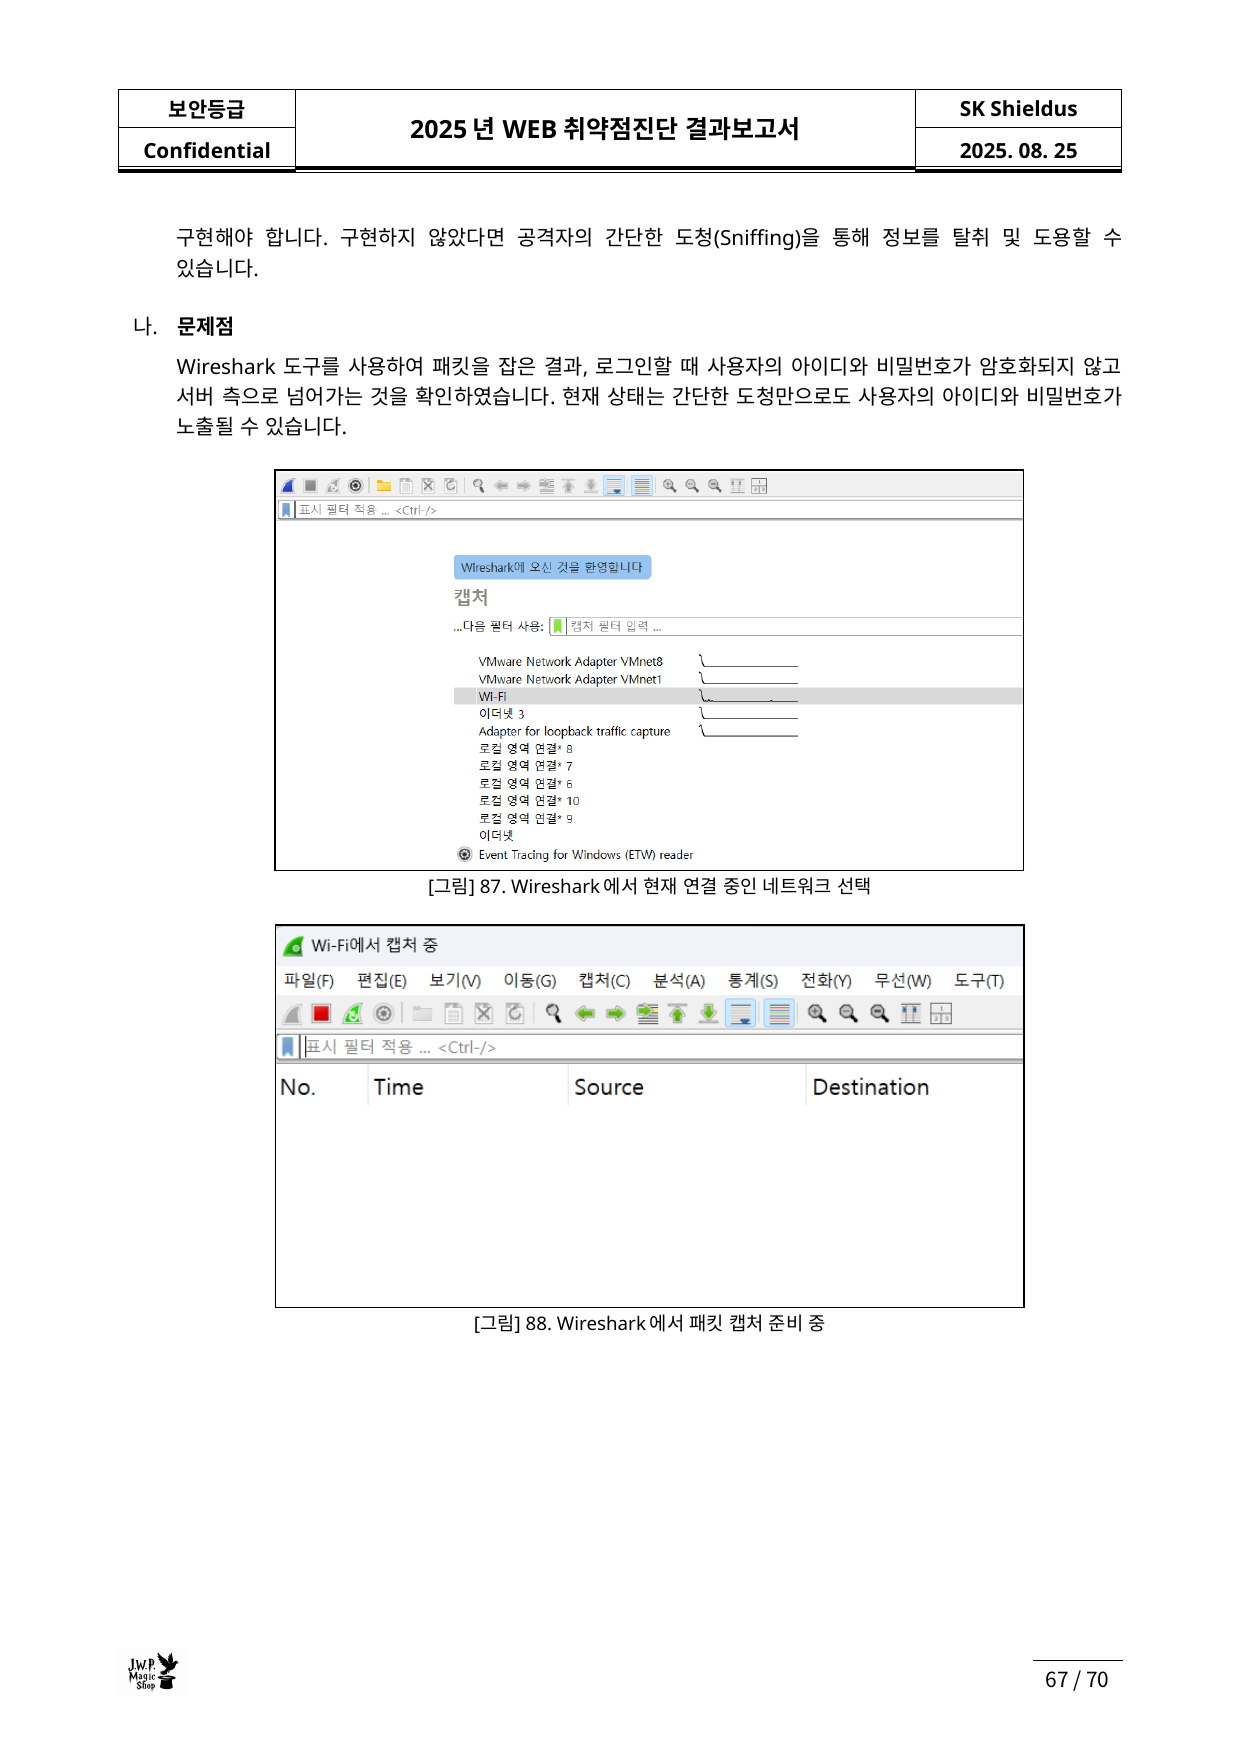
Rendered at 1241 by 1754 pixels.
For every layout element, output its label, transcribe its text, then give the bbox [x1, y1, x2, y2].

text [그림] 87. Wireshark에서 현재 연결 중인 네트워크 선택 [192, 871, 1107, 898]
title 문제점 [133, 311, 1122, 341]
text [176, 221, 1122, 282]
picture [276, 926, 1023, 1307]
text Wireshark 도구를 사용하여 패킷을 잡은 결과, 로그인할 때 사용자의 아이디와 비밀번호가 암호화되지 않고 서버 측으로 넘어가는 것을 확인하였습니다. 현재 상태는 간단한 도청만으로도 사용자의 아이디와 비밀번호가 노출될 수 있습니다. [176, 350, 1122, 441]
picture [276, 471, 1023, 870]
picture [117, 1648, 188, 1696]
text [그림] 88. Wireshark에서 패킷 캡처 준비 중 [192, 1308, 1107, 1336]
